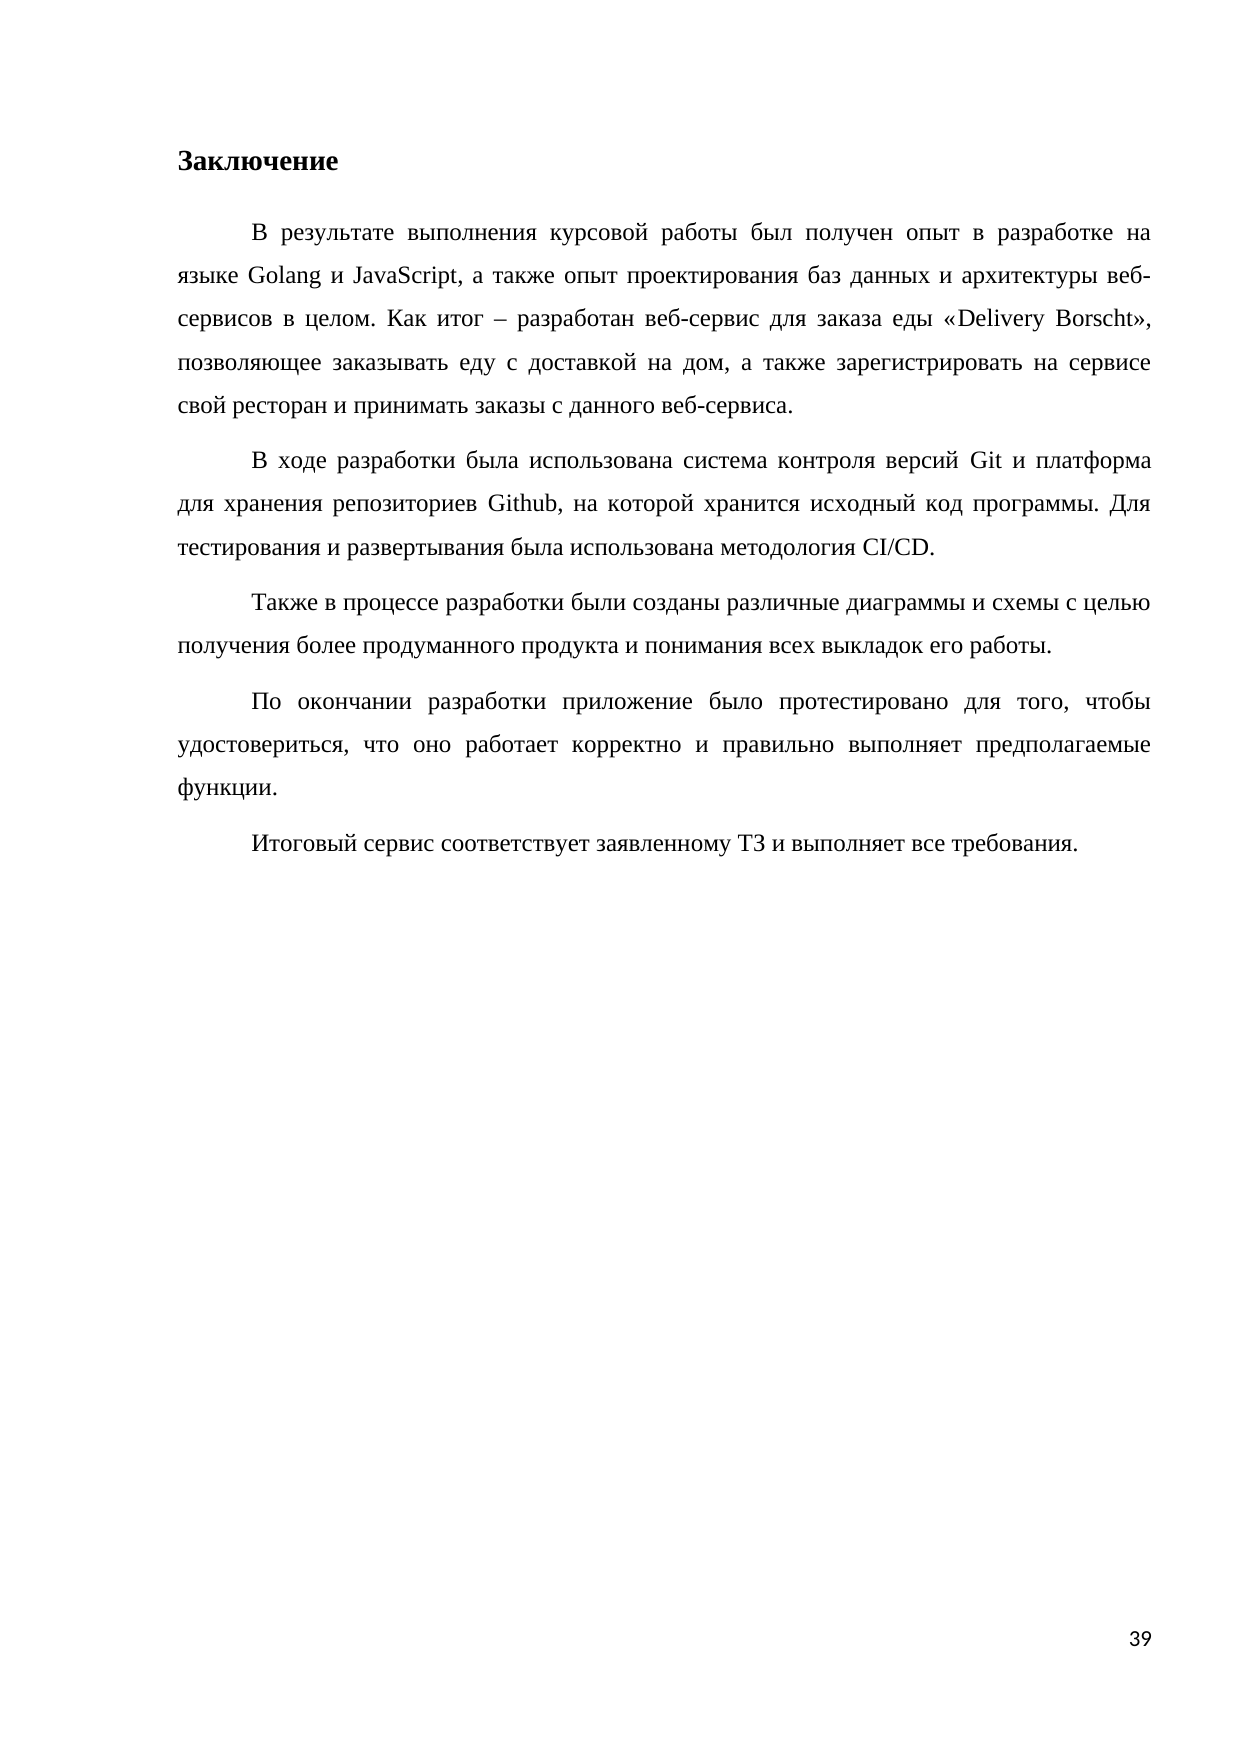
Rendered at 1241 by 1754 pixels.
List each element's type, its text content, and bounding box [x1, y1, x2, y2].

text В результате выполнения курсовой работы был получен опыт в разработке на языке Golang и JavaScript, а также опыт проектирования баз данных и архитектуры веб-сервисов в целом. Как итог – разработан веб-сервис для заказа еды «Delivery Borscht», позволяющее заказывать еду с доставкой на дом, а также зарегистрировать на сервисе свой ресторан и принимать заказы с данного веб-сервиса. [177, 217, 1152, 418]
text По окончании разработки приложение было протестировано для того, чтобы удостовериться, что оно работает корректно и правильно выполняет предполагаемые функции. [177, 686, 1152, 801]
text В ходе разработки была использована система контроля версий Git и платформа для хранения репозиториев Github, на которой хранится исходный код программы. Для тестирования и развертывания была использована методология CI/CD. [177, 445, 1152, 560]
subtitle Заключение [177, 143, 1152, 177]
text Также в процессе разработки были созданы различные диаграммы и схемы с целью получения более продуманного продукта и понимания всех выкладок его работы. [177, 587, 1152, 659]
text Итоговый сервис соответствует заявленному ТЗ и выполняет все требования. [177, 828, 1152, 857]
